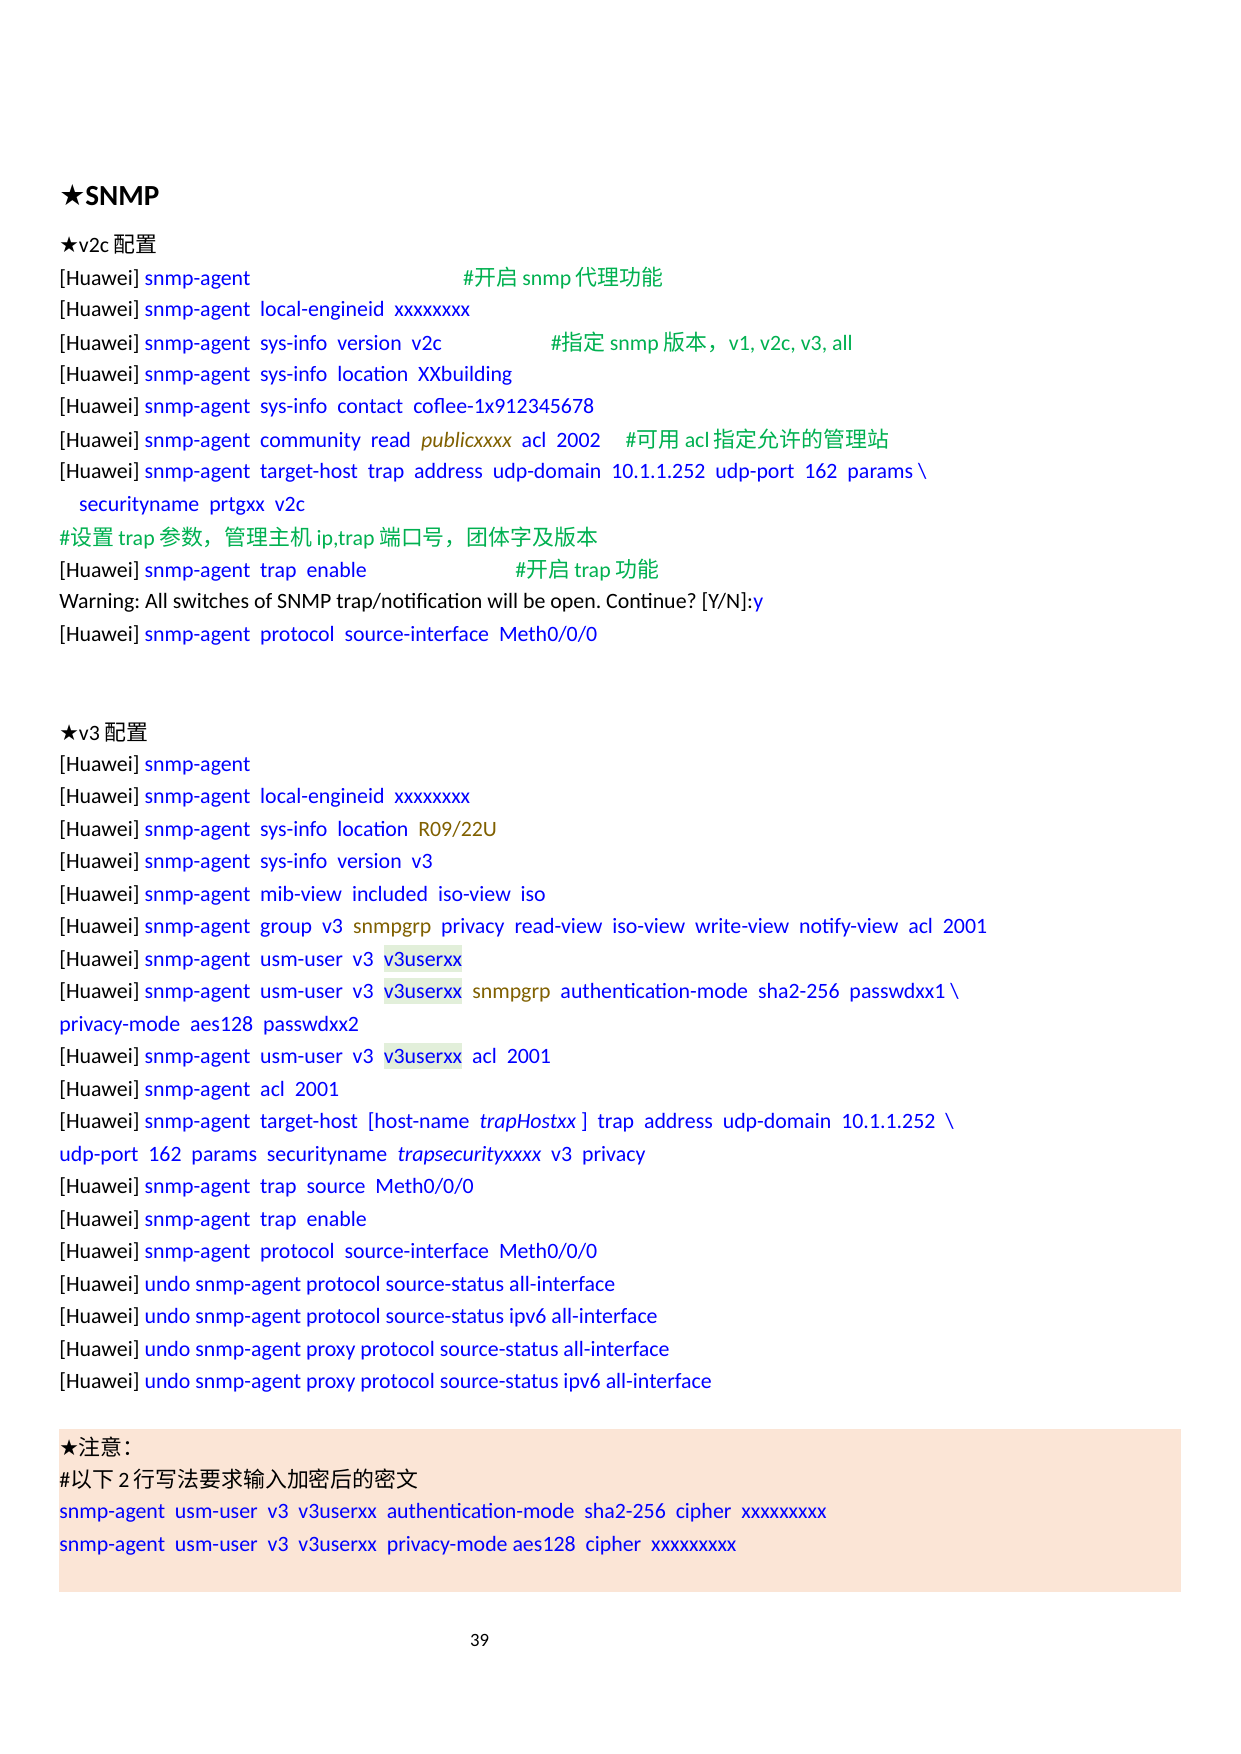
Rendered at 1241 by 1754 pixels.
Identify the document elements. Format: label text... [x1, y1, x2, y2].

text [Huawei] snmp-agent [59, 747, 1181, 779]
text securityname prtgxx v2c [59, 487, 1181, 519]
text #设置trap参数，管理主机ip,trap端口号，团体字及版本 [59, 519, 1181, 552]
text [Huawei] undo snmp-agent protocol source-status all-interface [59, 1267, 1181, 1299]
text [Huawei] snmp-agent group v3 snmpgrp privacy read-view iso-view write-view notify-view acl 2001 [59, 909, 1181, 942]
text ★注意： [59, 1429, 1181, 1462]
text [Huawei] snmp-agent protocol source-interface Meth0/0/0 [59, 1234, 1181, 1267]
text [Huawei] snmp-agent protocol source-interface Meth0/0/0 [59, 617, 1181, 649]
text Warning: All switches of SNMP trap/notification will be open. Continue? [Y/N]:y [59, 584, 1181, 617]
text [Huawei] snmp-agent acl 2001 [59, 1072, 1181, 1104]
text [Huawei] undo snmp-agent protocol source-status ipv6 all-interface [59, 1299, 1181, 1332]
text [Huawei] snmp-agent sys-info version v2c #指定snmp版本，v1, v2c, v3, all [59, 324, 1181, 357]
text [Huawei] snmp-agent #开启snmp代理功能 [59, 259, 1181, 292]
text [Huawei] snmp-agent usm-user v3 v3userxx snmpgrp authentication-mode sha2-256 passwdxx1 \ [59, 974, 1181, 1007]
text [Huawei] undo snmp-agent proxy protocol source-status all-interface [59, 1332, 1181, 1364]
text [Huawei] snmp-agent trap enable [59, 1202, 1181, 1234]
text snmp-agent usm-user v3 v3userxx authentication-mode sha2-256 cipher xxxxxxxxx [59, 1494, 1181, 1527]
text [Huawei] snmp-agent usm-user v3 v3userxx acl 2001 [59, 1039, 1181, 1072]
text ★v3配置 [59, 714, 1181, 747]
text [Huawei] snmp-agent trap enable #开启trap功能 [59, 552, 1181, 584]
text [Huawei] snmp-agent trap source Meth0/0/0 [59, 1169, 1181, 1202]
text ★v2c配置 [59, 227, 1181, 259]
text #以下2行写法要求输入加密后的密文 [59, 1462, 1181, 1494]
text snmp-agent usm-user v3 v3userxx privacy-mode aes128 cipher xxxxxxxxx [59, 1527, 1181, 1559]
text [Huawei] snmp-agent sys-info location R09/22U [59, 812, 1181, 844]
text [Huawei] snmp-agent local-engineid xxxxxxxx [59, 292, 1181, 324]
text udp-port 162 params securityname trapsecurityxxxx v3 privacy [59, 1137, 1181, 1169]
text [Huawei] snmp-agent mib-view included iso-view iso [59, 877, 1181, 909]
text [Huawei] snmp-agent usm-user v3 v3userxx [59, 942, 1181, 974]
text [Huawei] snmp-agent target-host trap address udp-domain 10.1.1.252 udp-port 162 params \ [59, 454, 1181, 487]
text [Huawei] snmp-agent sys-info contact coflee-1x912345678 [59, 389, 1181, 422]
text [Huawei] snmp-agent sys-info version v3 [59, 844, 1181, 877]
text [Huawei] snmp-agent local-engineid xxxxxxxx [59, 779, 1181, 812]
text [Huawei] snmp-agent community read publicxxxx acl 2002 #可用acl指定允许的管理站 [59, 422, 1181, 454]
text [Huawei] undo snmp-agent proxy protocol source-status ipv6 all-interface [59, 1364, 1181, 1397]
text ★SNMP [59, 162, 1181, 227]
text [Huawei] snmp-agent target-host [host-name trapHostxx ] trap address udp-domain 10.1.1.252 \ [59, 1104, 1181, 1137]
text privacy-mode aes128 passwdxx2 [59, 1007, 1181, 1039]
text [Huawei] snmp-agent sys-info location XXbuilding [59, 357, 1181, 389]
